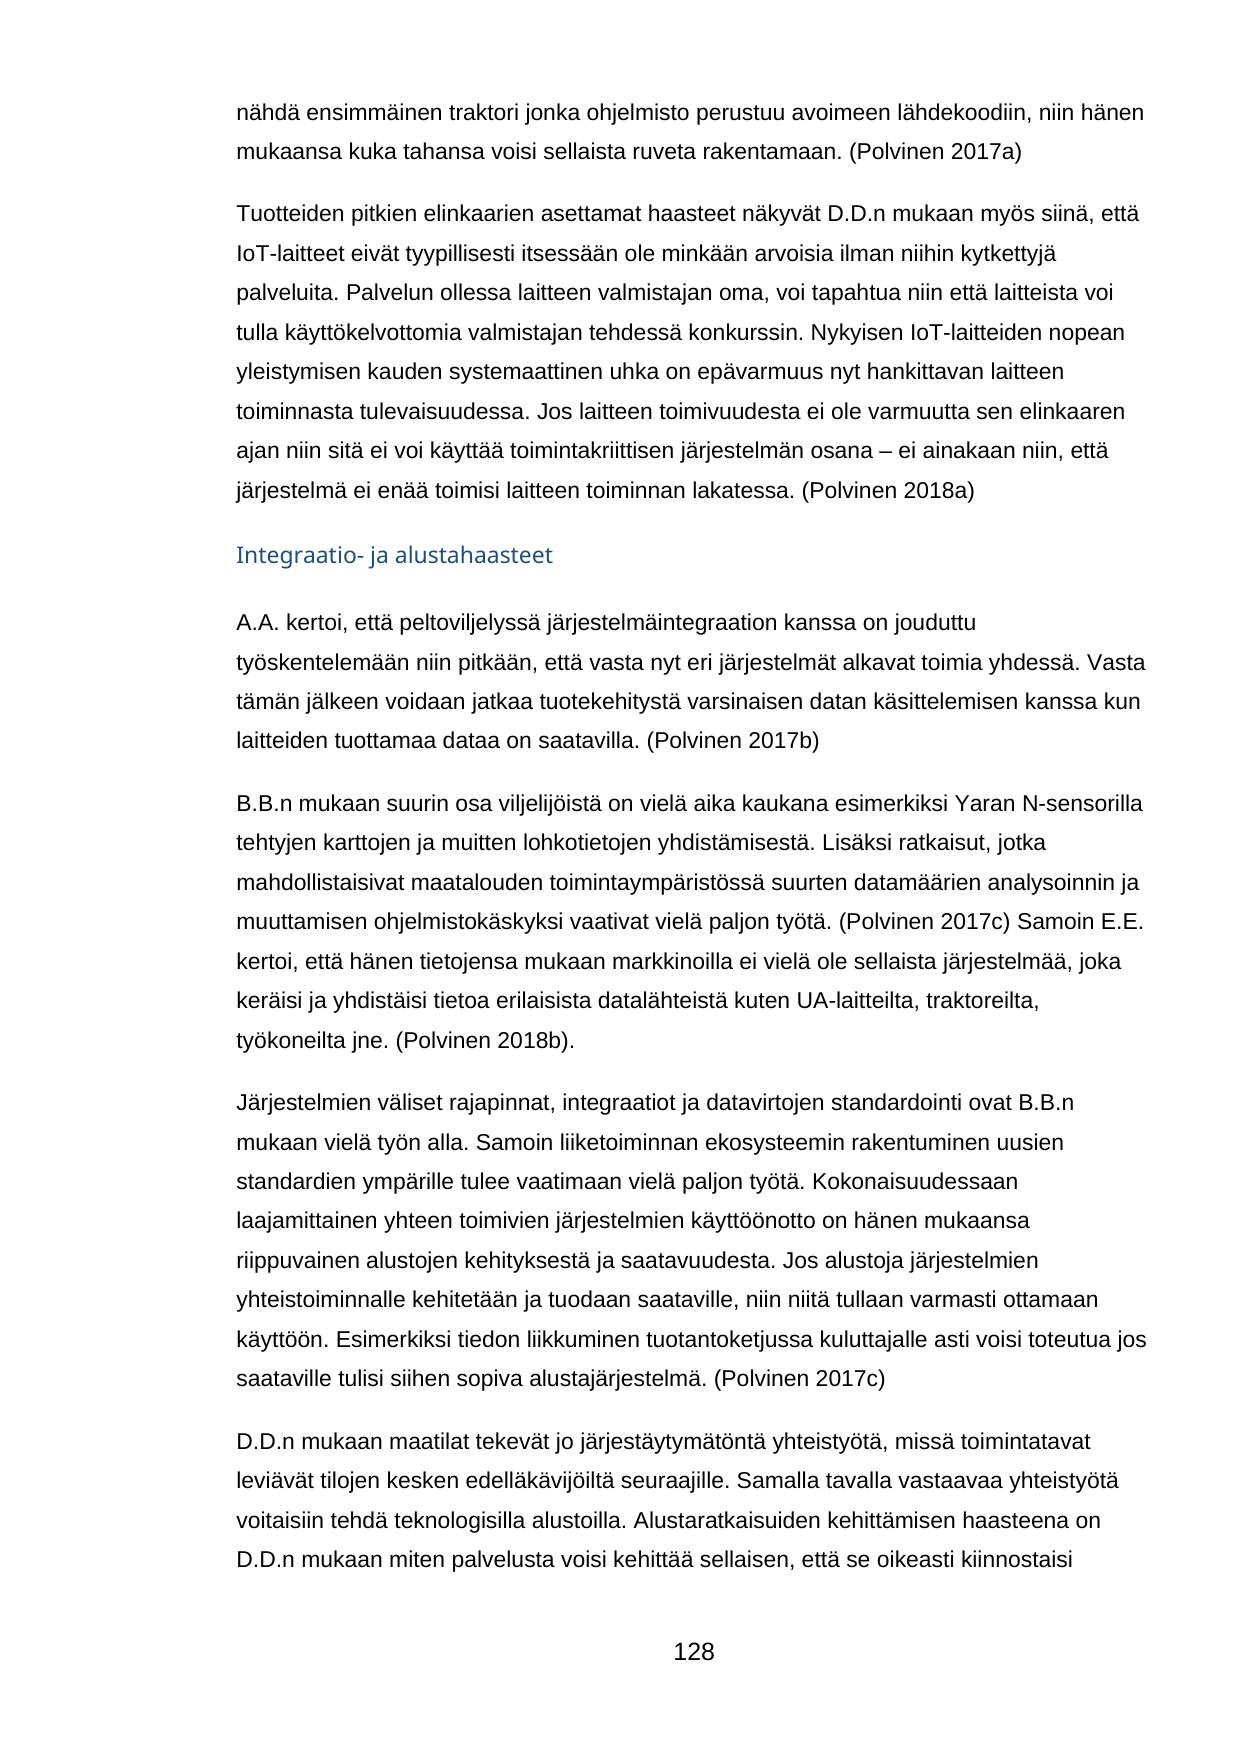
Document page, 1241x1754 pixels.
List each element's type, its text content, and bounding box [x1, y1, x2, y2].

text Tuotteiden pitkien elinkaarien asettamat haasteet näkyvät D.D.n mukaan myös siinä, että IoT-laitteet eivät tyypillisesti itsessään ole minkään arvoisia ilman niihin kytkettyjä palveluita. Palvelun ollessa laitteen valmistajan oma, voi tapahtua niin että laitteista voi tulla käyttökelvottomia valmistajan tehdessä konkurssin. Nykyisen IoT-laitteiden nopean yleistymisen kauden systemaattinen uhka on epävarmuus nyt hankittavan laitteen toiminnasta tulevaisuudessa. Jos laitteen toimivuudesta ei ole varmuutta sen elinkaaren ajan niin sitä ei voi käyttää toimintakriittisen järjestelmän osana – ei ainakaan niin, että järjestelmä ei enää toimisi laitteen toiminnan lakatessa. (Polvinen 2018a) [236, 200, 1152, 503]
subtitle Integraatio- ja alustahaasteet [236, 539, 1152, 570]
text Järjestelmien väliset rajapinnat, integraatiot ja datavirtojen standardointi ovat B.B.n mukaan vielä työn alla. Samoin liiketoiminnan ekosysteemin rakentuminen uusien standardien ympärille tulee vaatimaan vielä paljon työtä. Kokonaisuudessaan laajamittainen yhteen toimivien järjestelmien käyttöönotto on hänen mukaansa riippuvainen alustojen kehityksestä ja saatavuudesta. Jos alustoja järjestelmien yhteistoiminnalle kehitetään ja tuodaan saataville, niin niitä tullaan varmasti ottamaan käyttöön. Esimerkiksi tiedon liikkuminen tuotantoketjussa kuluttajalle asti voisi toteutua jos saataville tulisi siihen sopiva alustajärjestelmä. (Polvinen 2017c) [236, 1089, 1152, 1392]
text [236, 98, 1152, 164]
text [236, 1428, 1152, 1573]
text A.A. kertoi, että peltoviljelyssä järjestelmäintegraation kanssa on jouduttu työskentelemään niin pitkään, että vasta nyt eri järjestelmät alkavat toimia yhdessä. Vasta tämän jälkeen voidaan jatkaa tuotekehitystä varsinaisen datan käsittelemisen kanssa kun laitteiden tuottamaa dataa on saatavilla. (Polvinen 2017b) [236, 609, 1152, 754]
text B.B.n mukaan suurin osa viljelijöistä on vielä aika kaukana esimerkiksi Yaran N-sensorilla tehtyjen karttojen ja muitten lohkotietojen yhdistämisestä. Lisäksi ratkaisut, jotka mahdollistaisivat maatalouden toimintaympäristössä suurten datamäärien analysoinnin ja muuttamisen ohjelmistokäskyksi vaativat vielä paljon työtä. (Polvinen 2017c) Samoin E.E. kertoi, että hänen tietojensa mukaan markkinoilla ei vielä ole sellaista järjestelmää, joka keräisi ja yhdistäisi tietoa erilaisista datalähteistä kuten UA-laitteilta, traktoreilta, työkoneilta jne. (Polvinen 2018b). [236, 790, 1152, 1053]
